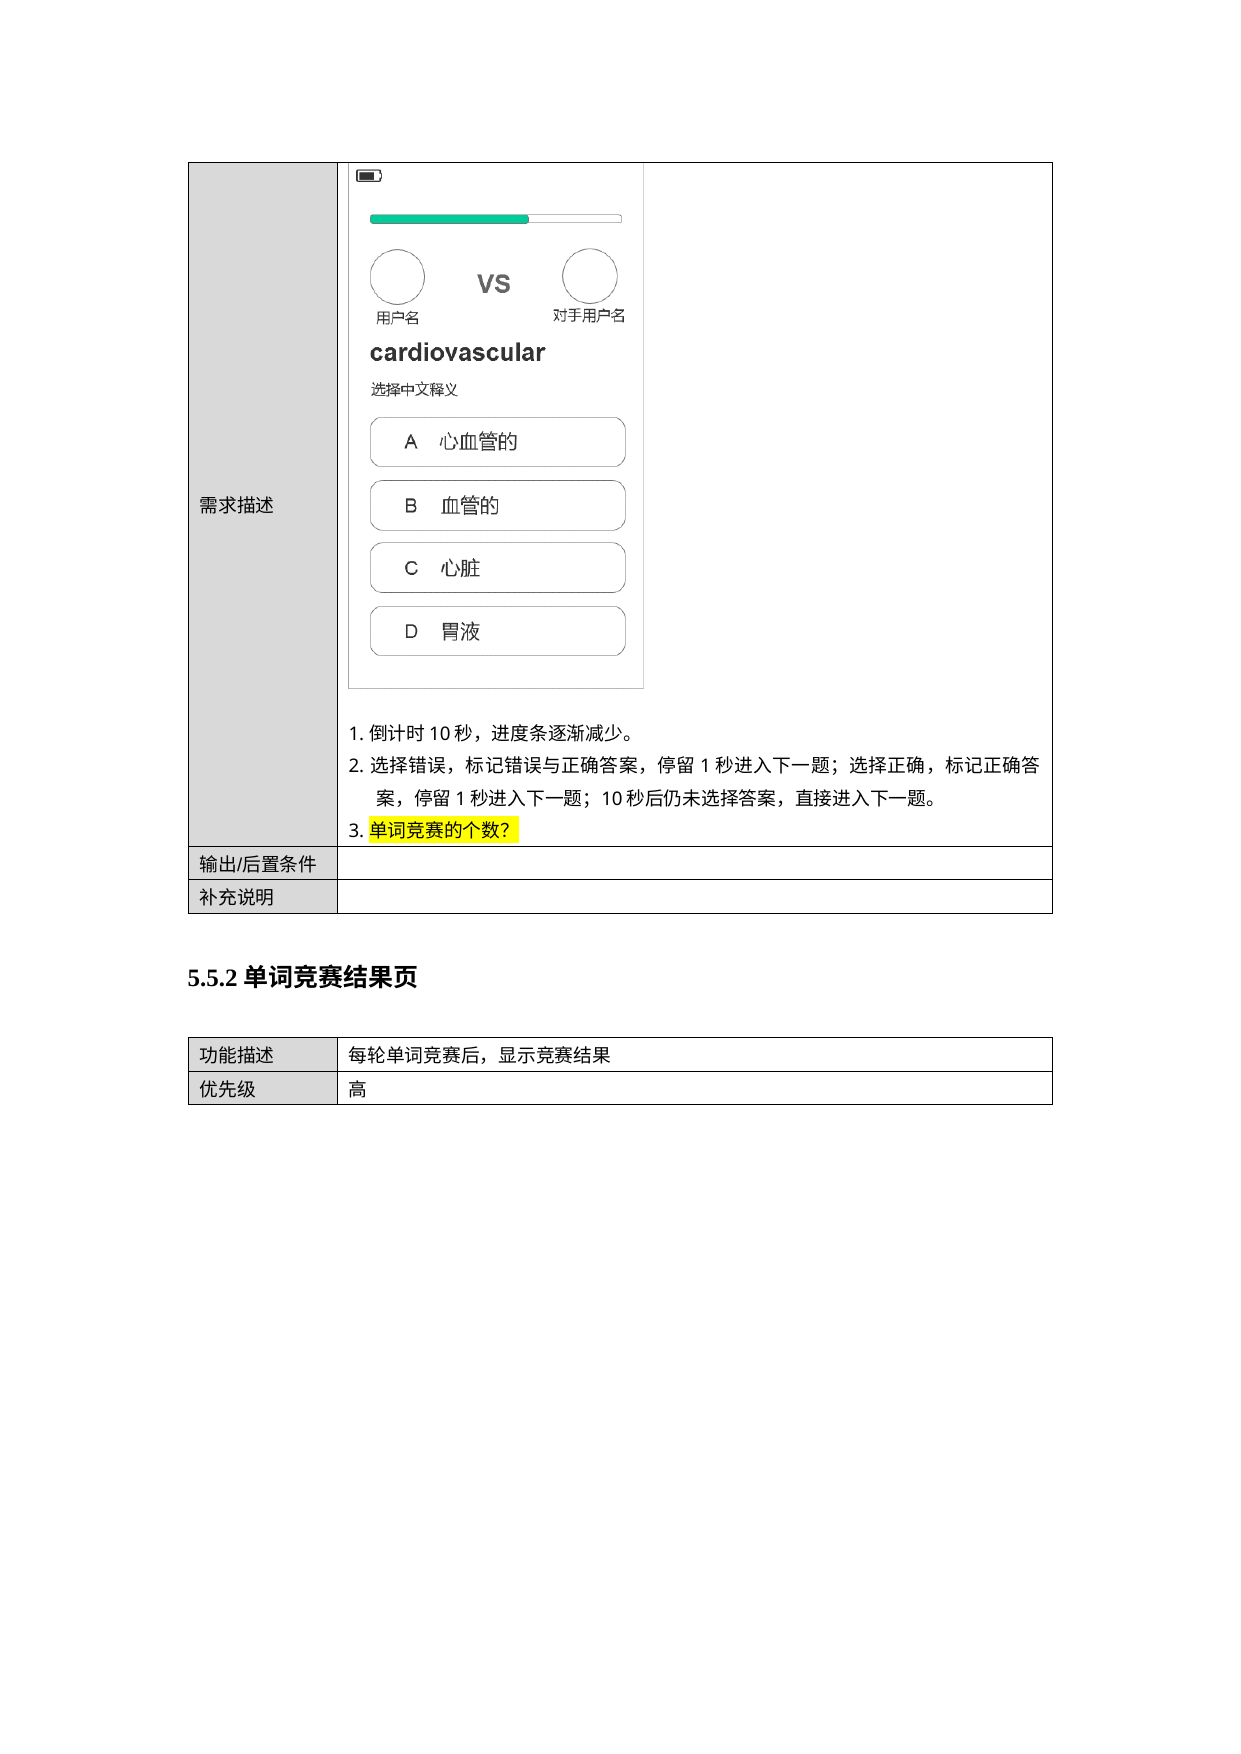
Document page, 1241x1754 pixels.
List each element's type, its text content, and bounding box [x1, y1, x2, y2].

table_header 每轮单词竞赛后，显示竞赛结果 [338, 1038, 1052, 1071]
picture [348, 163, 644, 689]
table_header 功能描述 [189, 1038, 337, 1071]
table_cell 需求描述 [189, 163, 337, 846]
table_cell 1. 倒计时10秒，进度条逐渐减少。 2. 选择错误，标记错误与正确答案，停留1秒进入下一题；选择正确，标记正确答案，停留1秒进入下一题；10秒后仍未选择答案，直接进入下一题。 3. 单词竞赛的个数？ [338, 163, 1052, 846]
table_cell 输出/后置条件 [189, 847, 337, 879]
table_cell 高 [338, 1072, 1052, 1104]
table_cell 补充说明 [189, 880, 337, 913]
subtitle 5.5.2 单词竞赛结果页 [187, 943, 1053, 1008]
table_cell [338, 847, 1052, 879]
table_cell 优先级 [189, 1072, 337, 1104]
table_cell [338, 880, 1052, 913]
